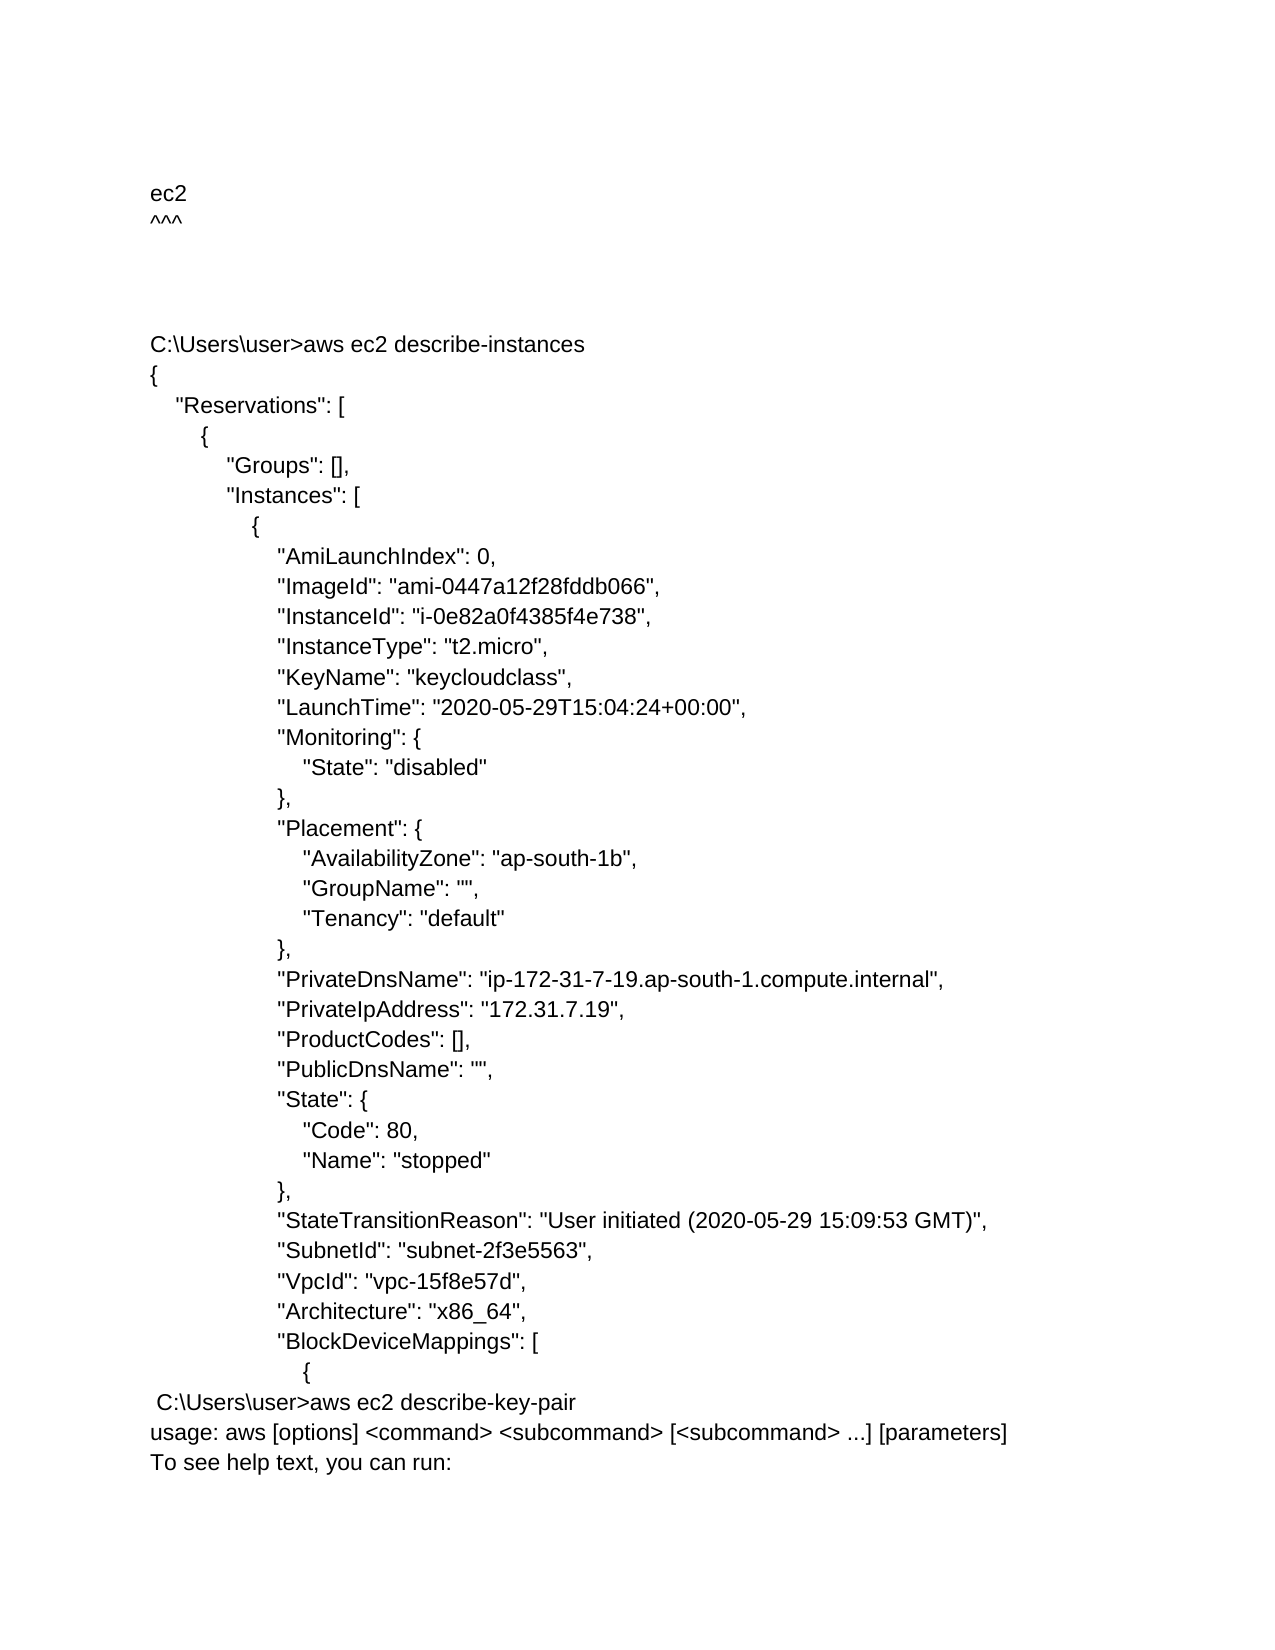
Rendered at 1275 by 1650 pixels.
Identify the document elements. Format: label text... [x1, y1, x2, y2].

text "Monitoring": { [150, 724, 1125, 750]
text "ImageId": "ami-0447a12f28fddb066", [150, 573, 1125, 599]
text ^^^ [150, 210, 1125, 237]
text }, [150, 784, 1125, 811]
text "Architecture": "x86_64", [150, 1298, 1125, 1324]
text usage: aws [options] <command> <subcommand> [<subcommand> ...] [parameters] [150, 1419, 1125, 1445]
text "PrivateDnsName": "ip-172-31-7-19.ap-south-1.compute.internal", [150, 966, 1125, 992]
text "Groups": [], [150, 452, 1125, 478]
text "PrivateIpAddress": "172.31.7.19", [150, 996, 1125, 1022]
text "StateTransitionReason": "User initiated (2020-05-29 15:09:53 GMT)", [150, 1207, 1125, 1234]
text { [150, 1358, 1125, 1385]
text "Instances": [ [150, 482, 1125, 509]
text "ProductCodes": [], [150, 1026, 1125, 1052]
text "InstanceType": "t2.micro", [150, 633, 1125, 660]
text C:\Users\user>aws ec2 describe-key-pair [150, 1388, 1125, 1415]
text "Reservations": [ [150, 392, 1125, 418]
text "PublicDnsName": "", [150, 1056, 1125, 1083]
text "AmiLaunchIndex": 0, [150, 543, 1125, 569]
text "GroupName": "", [150, 875, 1125, 901]
text "InstanceId": "i-0e82a0f4385f4e738", [150, 603, 1125, 629]
text { [150, 512, 1125, 539]
text C:\Users\user>aws ec2 describe-instances [150, 331, 1125, 358]
text ec2 [150, 180, 1125, 207]
text "Name": "stopped" [150, 1147, 1125, 1173]
text { [150, 361, 1125, 388]
text "LaunchTime": "2020-05-29T15:04:24+00:00", [150, 694, 1125, 720]
text }, [150, 935, 1125, 962]
text "AvailabilityZone": "ap-south-1b", [150, 845, 1125, 871]
text "State": "disabled" [150, 754, 1125, 781]
text "Placement": { [150, 814, 1125, 841]
text "VpcId": "vpc-15f8e57d", [150, 1268, 1125, 1294]
text "SubnetId": "subnet-2f3e5563", [150, 1237, 1125, 1264]
text "Code": 80, [150, 1117, 1125, 1143]
text To see help text, you can run: [150, 1449, 1125, 1475]
text { [150, 422, 1125, 448]
text }, [150, 1177, 1125, 1203]
text "KeyName": "keycloudclass", [150, 663, 1125, 690]
text "BlockDeviceMappings": [ [150, 1328, 1125, 1354]
text "Tenancy": "default" [150, 905, 1125, 932]
text "State": { [150, 1086, 1125, 1113]
